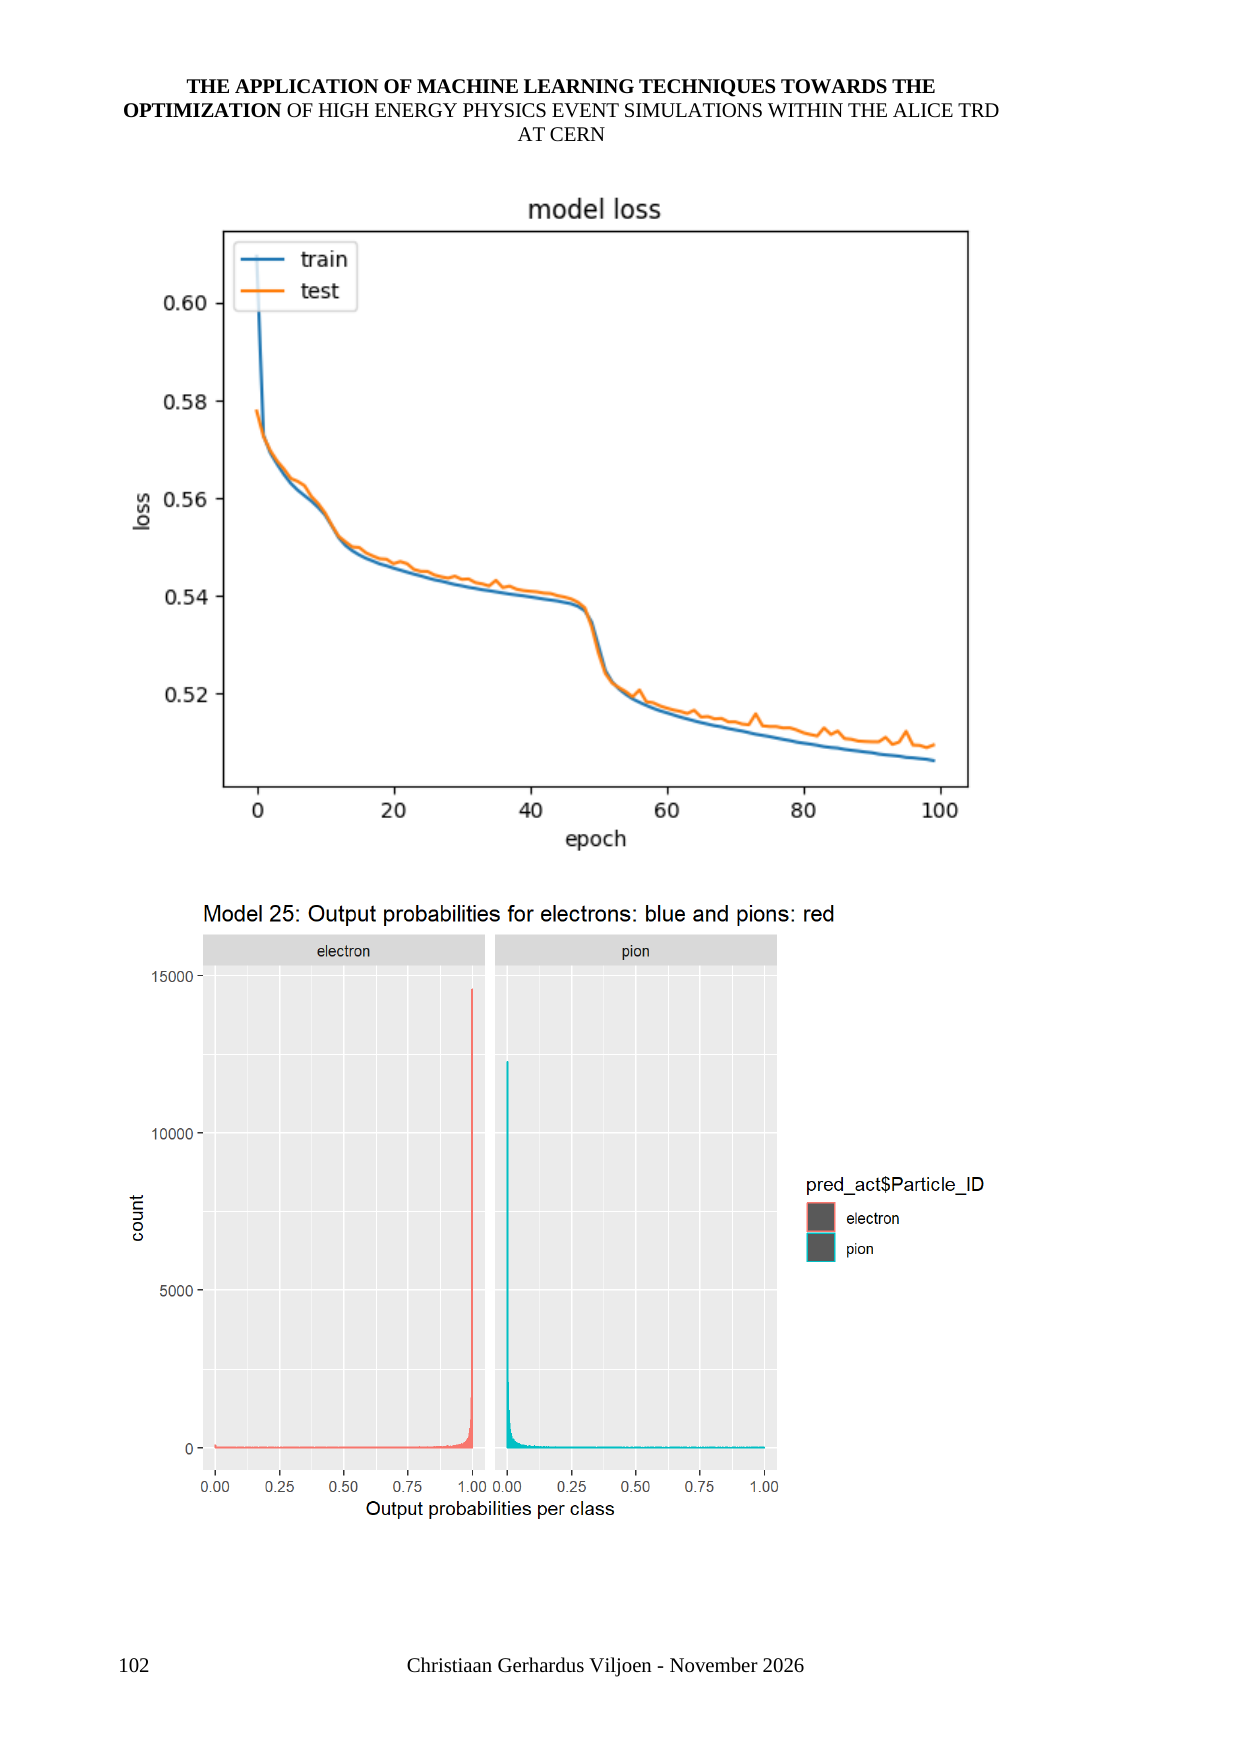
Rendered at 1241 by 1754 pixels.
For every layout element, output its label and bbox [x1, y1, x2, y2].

picture [118, 183, 987, 866]
picture [118, 894, 1004, 1528]
